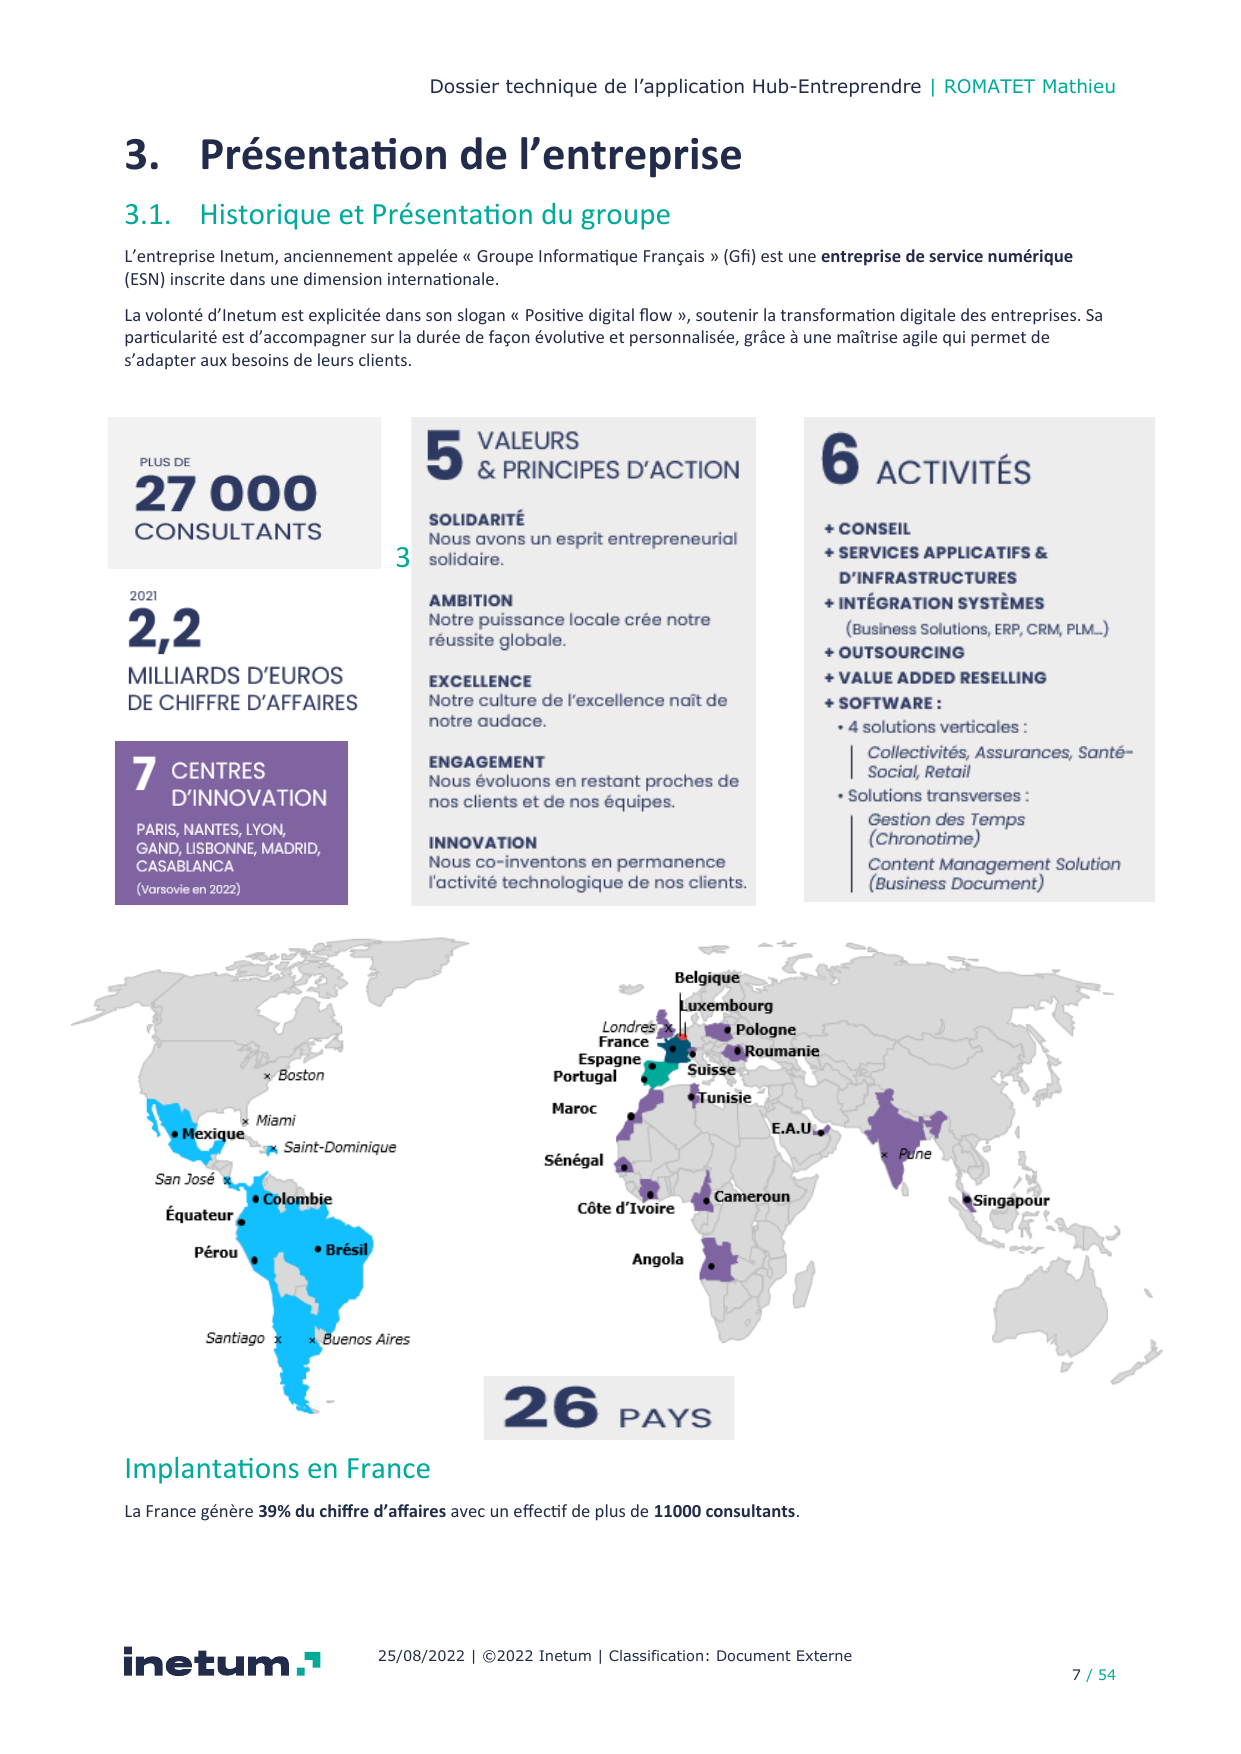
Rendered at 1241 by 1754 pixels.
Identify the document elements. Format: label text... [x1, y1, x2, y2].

text L’entreprise Inetum, anciennement appelée « Groupe Informatique Français » (Gfi) est une entreprise de service numérique (ESN) inscrite dans une dimension internationale. [124, 244, 1116, 290]
picture [113, 741, 348, 904]
picture [409, 417, 755, 902]
subtitle Présentation de l’entreprise [124, 124, 1116, 181]
text La France génère 39% du chiffre d’affaires avec un effectif de plus de 11000 consultants. [124, 1499, 1116, 1522]
picture [106, 417, 381, 567]
subtitle Implantations en France [124, 1420, 1116, 1486]
picture [104, 573, 377, 731]
subtitle Implantations en France [124, 537, 1116, 919]
picture [802, 417, 1155, 899]
subtitle Historique et Présentation du groupe [124, 194, 1116, 232]
text La volonté d’Inetum est explicitée dans son slogan « Positive digital flow », soutenir la transformation digitale des entreprises. Sa particularité est d’accompagner sur la durée de façon évolutive et personnalisée, grâce à une maîtrise agile qui permet de s’adapter aux besoins de leurs clients. [124, 303, 1116, 371]
picture [61, 919, 1173, 1439]
